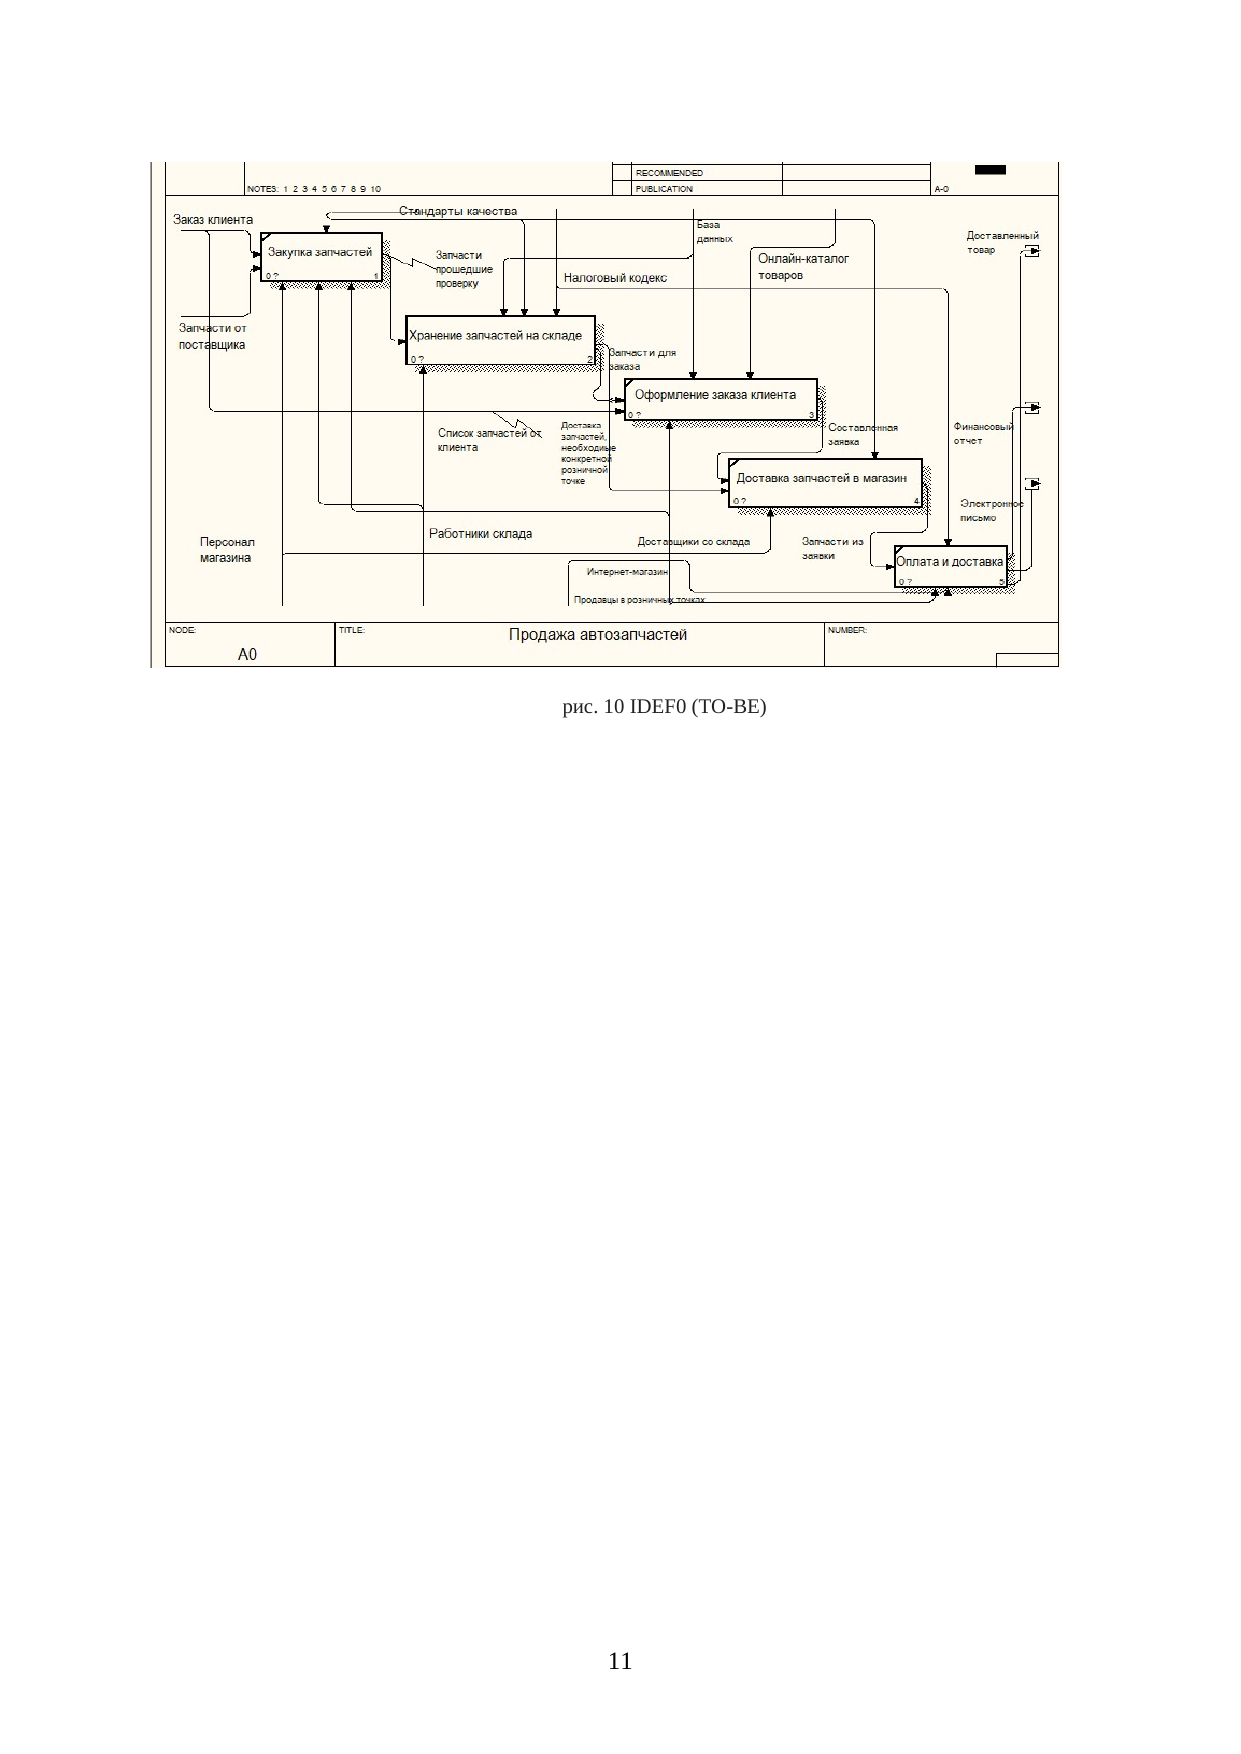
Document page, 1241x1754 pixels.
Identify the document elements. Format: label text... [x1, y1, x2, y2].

text рис. 10 IDEF0 (TO-BE) [150, 681, 1090, 718]
picture [150, 162, 1062, 668]
